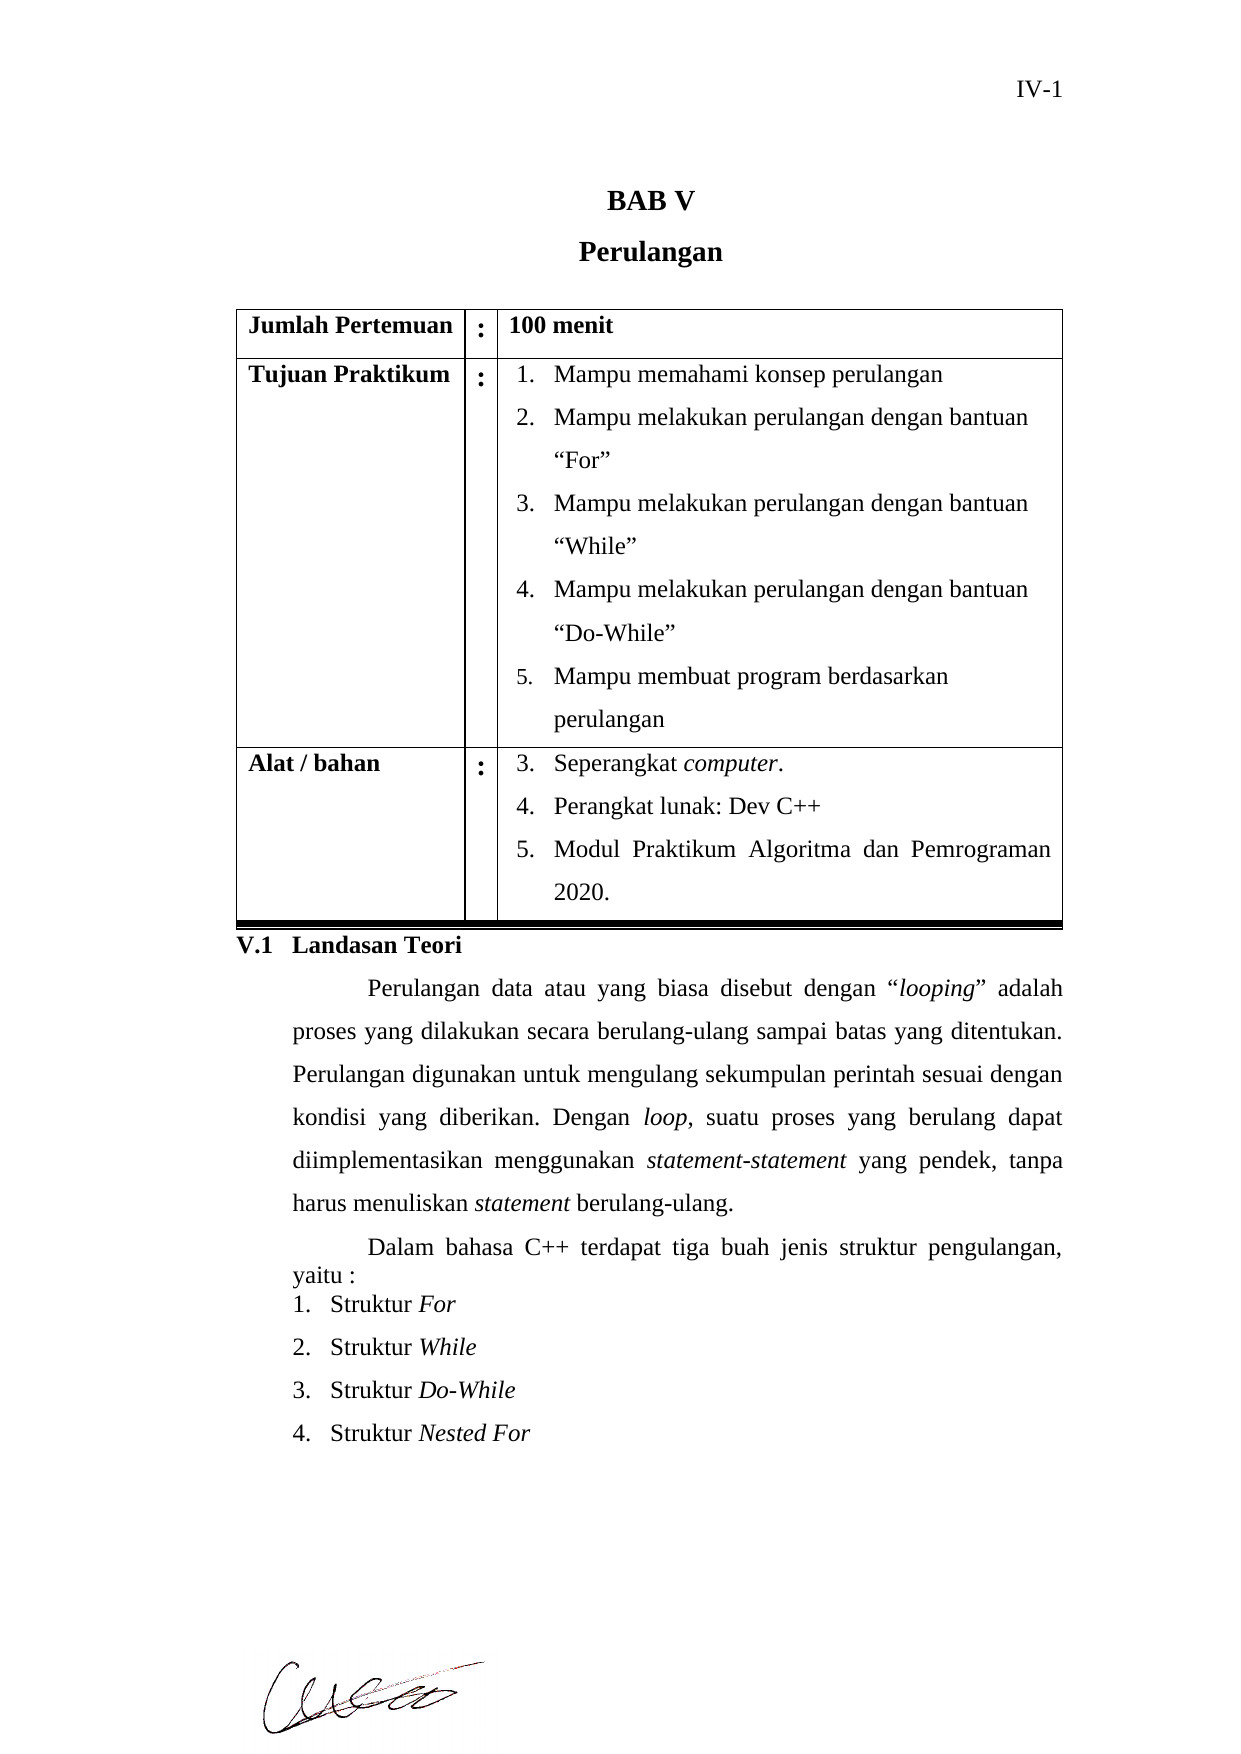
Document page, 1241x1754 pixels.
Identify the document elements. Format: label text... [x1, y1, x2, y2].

table_cell Mampu memahami konsep perulangan Mampu melakukan perulangan dengan bantuan “For” Mampu melakukan perulangan dengan bantuan “While” Mampu melakukan perulangan dengan bantuan “Do-While” Mampu membuat program berdasarkan perulangan [498, 359, 1062, 747]
text Dalam bahasa C++ terdapat tiga buah jenis struktur pengulangan, yaitu : [292, 1232, 1063, 1289]
subtitle Perulangan [236, 183, 1066, 267]
table_header Jumlah Pertemuan [237, 310, 464, 358]
picture [236, 1648, 499, 1754]
list Struktur While [292, 1332, 1063, 1361]
list Struktur Do-While [292, 1375, 1063, 1404]
table_cell Seperangkat computer. Perangkat lunak: Dev C++ Modul Praktikum Algoritma dan Pemrograman 2020. [498, 748, 1062, 920]
text Perulangan data atau yang biasa disebut dengan “looping” adalah proses yang dilakukan secara berulang-ulang sampai batas yang ditentukan. Perulangan digunakan untuk mengulang sekumpulan perintah sesuai dengan kondisi yang diberikan. Dengan loop, suatu proses yang berulang dapat diimplementasikan menggunakan statement-statement yang pendek, tanpa harus menuliskan statement berulang-ulang. [292, 973, 1063, 1217]
subtitle V.1 Landasan Teori [236, 930, 1063, 958]
table_cell : [466, 748, 497, 920]
table_cell Tujuan Praktikum [237, 359, 464, 747]
list Struktur Nested For [292, 1418, 1063, 1447]
table_header : [466, 310, 497, 358]
list Struktur For [292, 1289, 1063, 1318]
table_cell : [466, 359, 497, 747]
table_cell Alat / bahan [237, 748, 464, 920]
table_header 100 menit [498, 310, 1062, 358]
